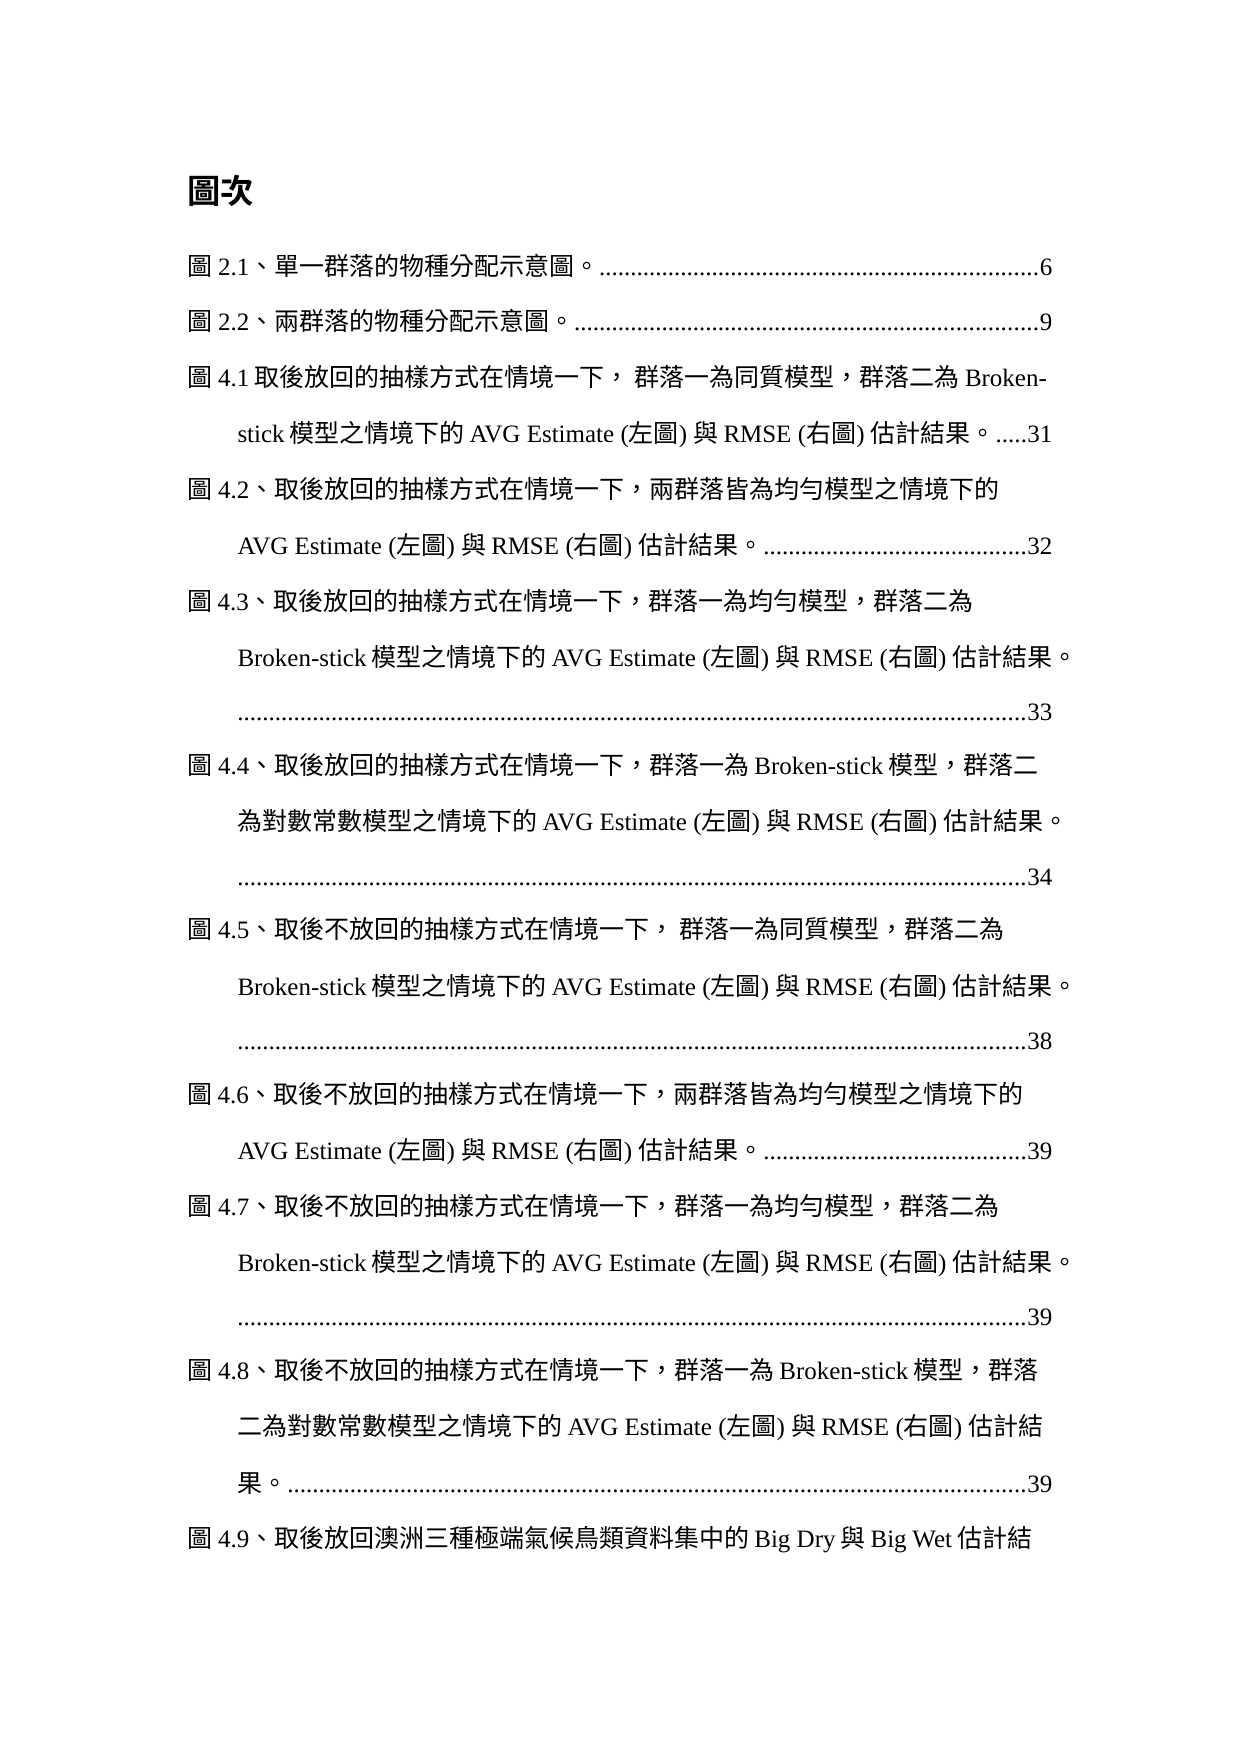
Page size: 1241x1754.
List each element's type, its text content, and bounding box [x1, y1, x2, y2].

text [187, 1518, 1053, 1556]
text 圖4.6、取後不放回的抽樣方式在情境一下，兩群落皆為均勻模型之情境下的AVG Estimate (左圖) 與RMSE (右圖) 估計結果。 39 [187, 1074, 1053, 1167]
text 圖 4.4、取後放回的抽樣方式在情境一下，群落一為Broken-stick模型，群落二為對數常數模型之情境下的AVG Estimate (左圖) 與RMSE (右圖) 估計結果。 34 [187, 745, 1053, 895]
text 圖 4.5、取後不放回的抽樣方式在情境一下， 群落一為同質模型，群落二為Broken-stick模型之情境下的AVG Estimate (左圖) 與RMSE (右圖) 估計結果。 38 [187, 909, 1053, 1059]
subtitle 圖次 [187, 152, 1053, 227]
text 圖 2.2、兩群落的物種分配示意圖。 9 [187, 301, 1053, 339]
text 圖 4.8、取後不放回的抽樣方式在情境一下，群落一為Broken-stick模型，群落二為對數常數模型之情境下的AVG Estimate (左圖) 與RMSE (右圖) 估計結果。 39 [187, 1350, 1053, 1500]
text 圖 4.2、取後放回的抽樣方式在情境一下，兩群落皆為均勻模型之情境下的AVG Estimate (左圖) 與RMSE (右圖) 估計結果。 32 [187, 469, 1053, 562]
text 圖 4.7、取後不放回的抽樣方式在情境一下，群落一為均勻模型，群落二為Broken-stick模型之情境下的AVG Estimate (左圖) 與RMSE (右圖) 估計結果。 39 [187, 1186, 1053, 1336]
text 圖4.3、取後放回的抽樣方式在情境一下，群落一為均勻模型，群落二為Broken-stick模型之情境下的AVG Estimate (左圖) 與RMSE (右圖) 估計結果。 33 [187, 581, 1053, 731]
text 圖 2.1、單一群落的物種分配示意圖。 6 [187, 246, 1053, 283]
text 圖 4.1取後放回的抽樣方式在情境一下， 群落一為同質模型，群落二為Broken-stick模型之情境下的AVG Estimate (左圖) 與RMSE (右圖) 估計結果。 31 [187, 357, 1053, 451]
